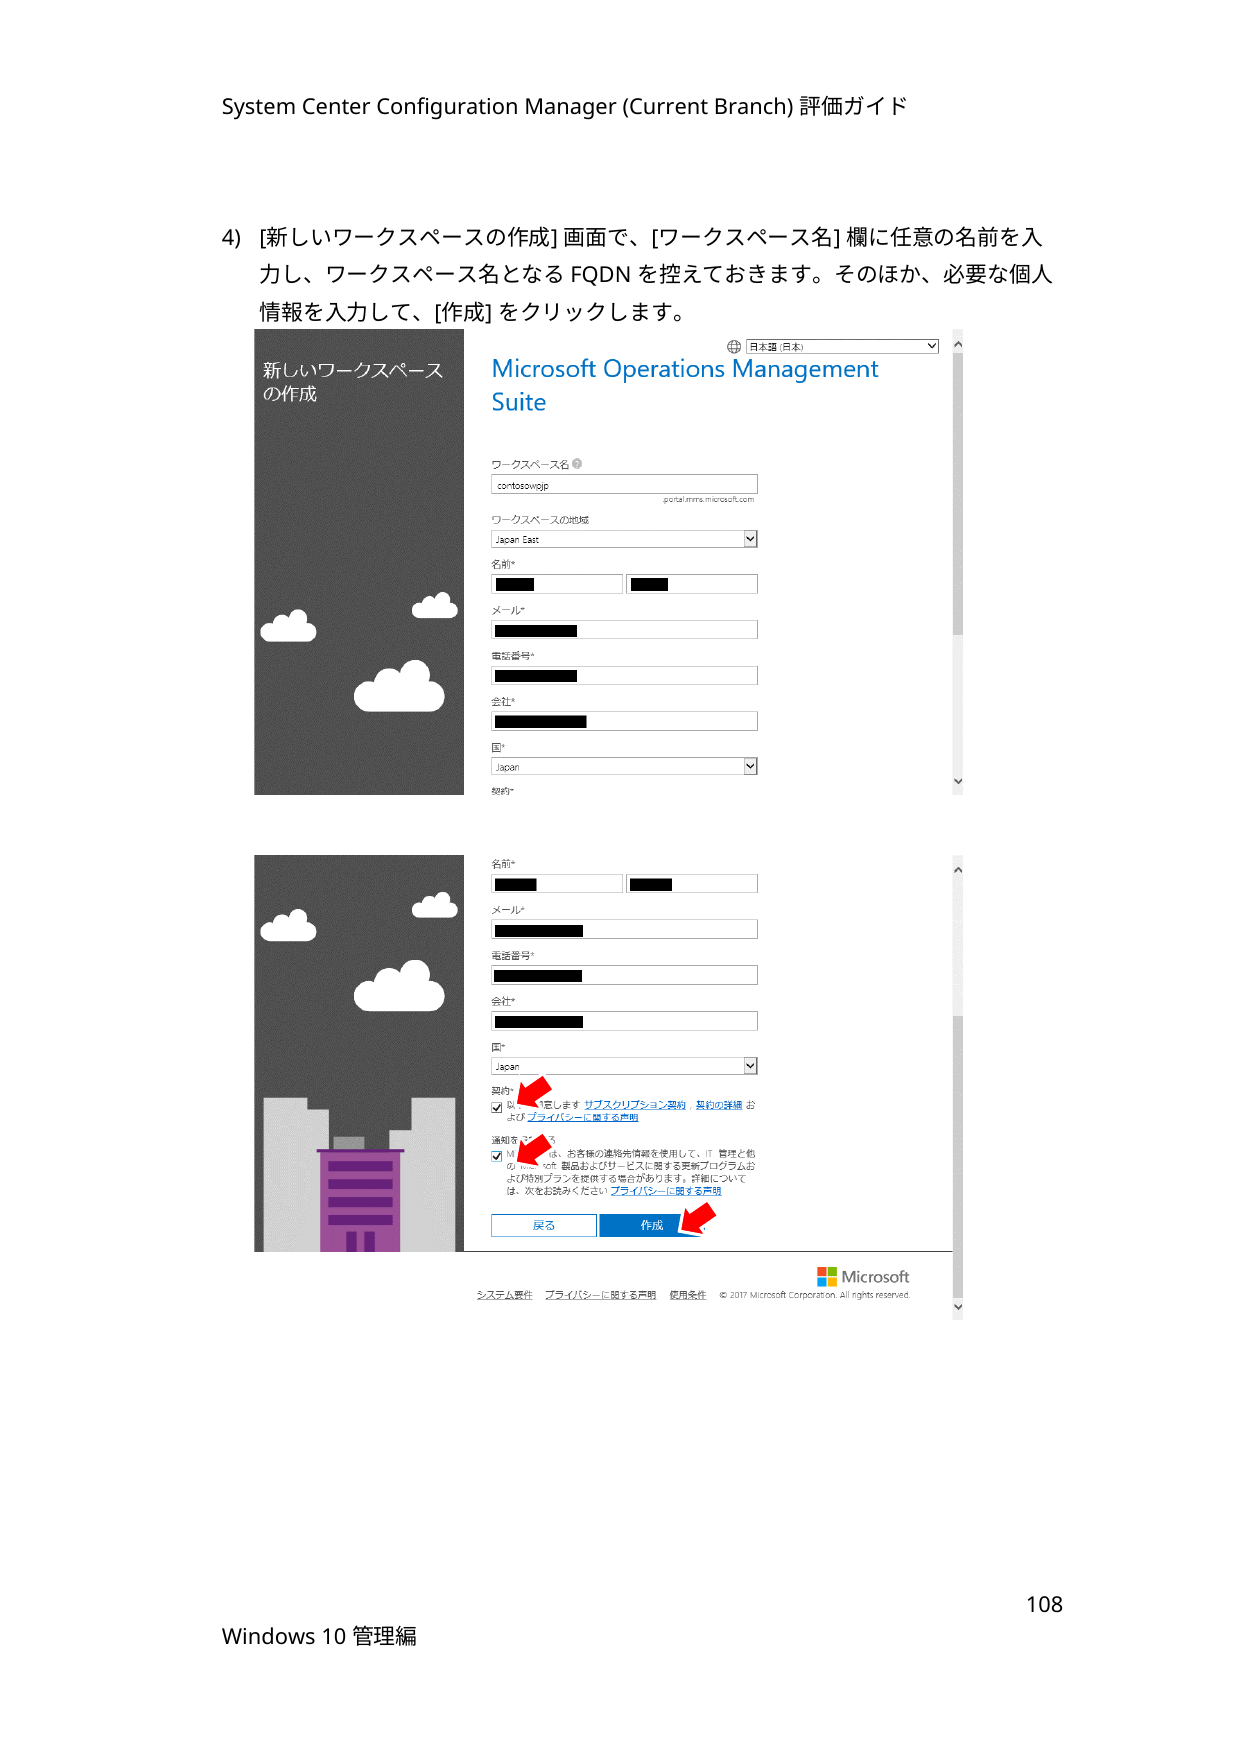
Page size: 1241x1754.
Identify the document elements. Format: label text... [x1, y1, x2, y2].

picture [254, 329, 963, 795]
picture [254, 854, 963, 1320]
list [新しいワークスペースの作成] 画面で、[ワークスペース名] 欄に任意の名前を入力し、ワークスペース名となる FQDN を控えておきます。そのほか、必要な個人情報を入力して、[作成] をクリックします。 [222, 217, 1063, 329]
